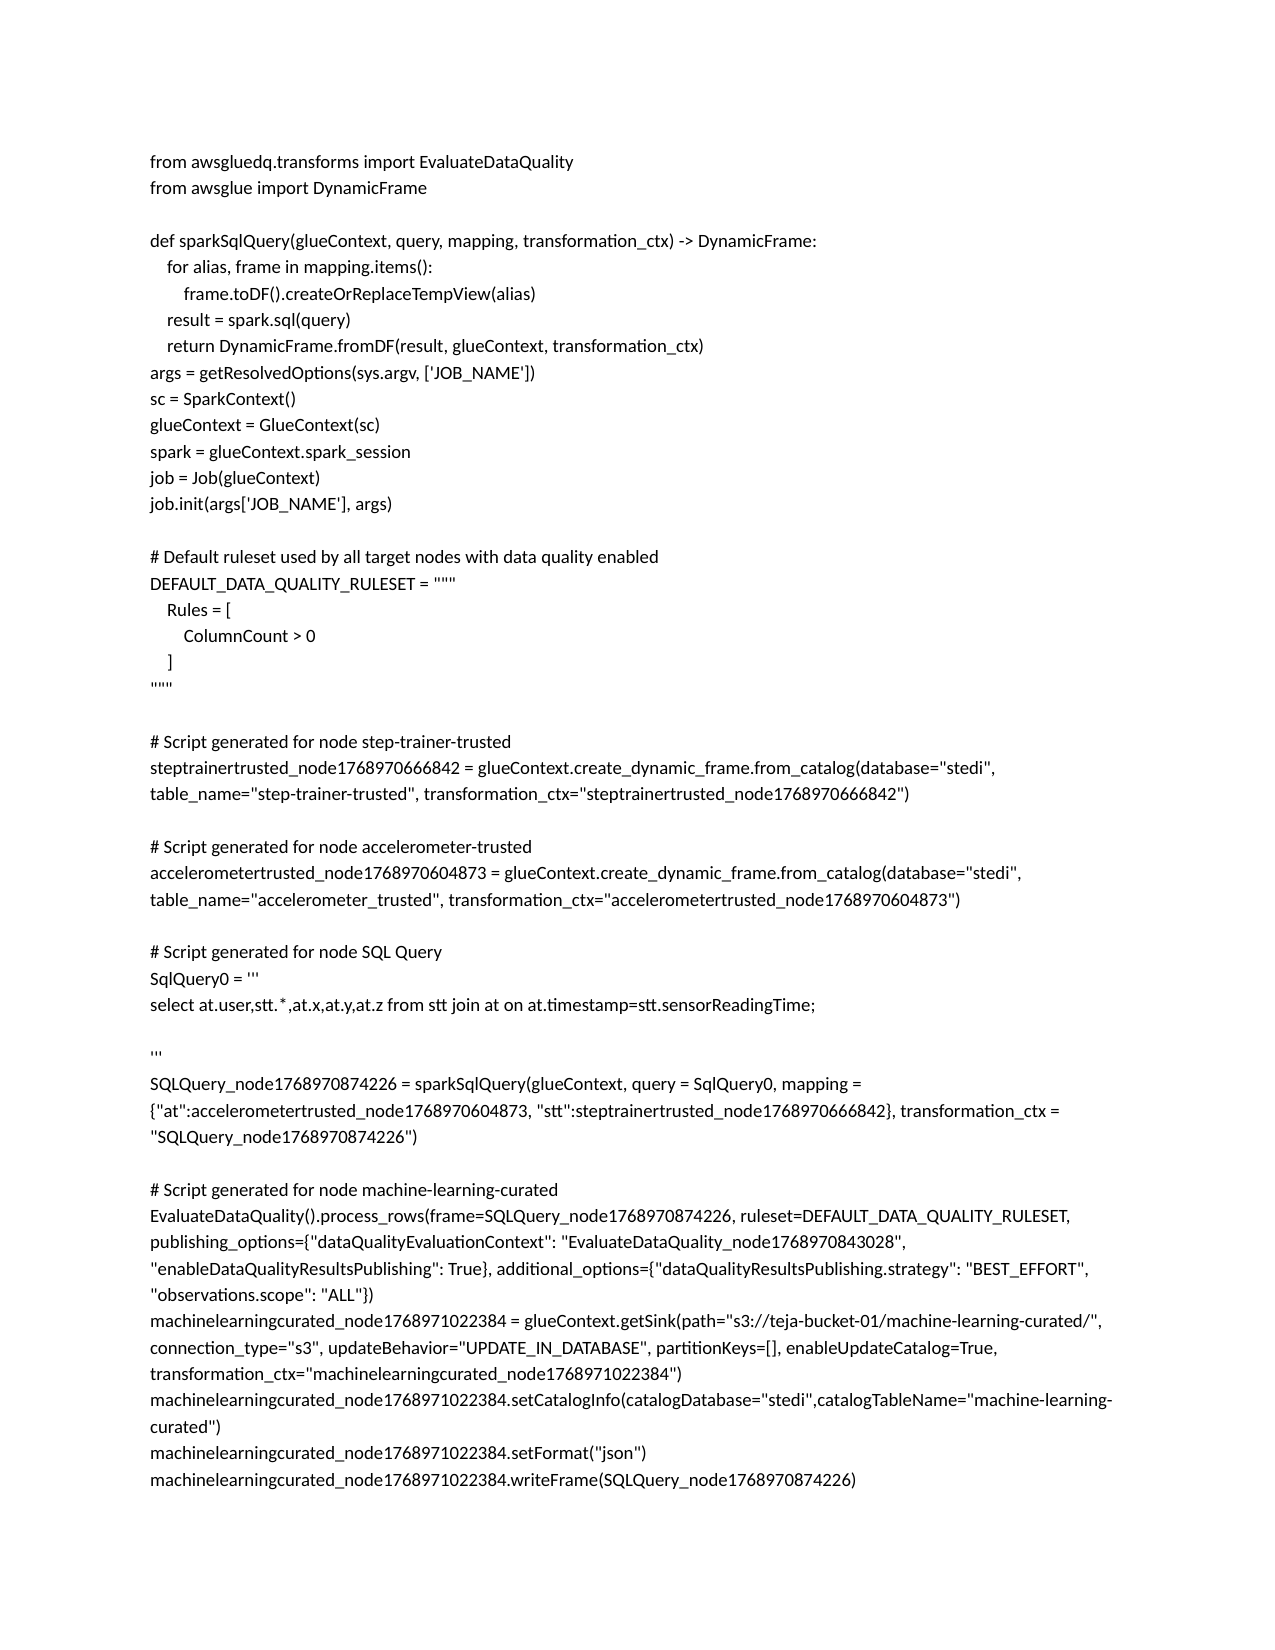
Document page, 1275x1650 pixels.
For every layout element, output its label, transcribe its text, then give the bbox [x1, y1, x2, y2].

text # Script generated for node accelerometer-trusted [150, 835, 1125, 858]
text result = spark.sql(query) [150, 308, 1125, 331]
text DEFAULT_DATA_QUALITY_RULESET = """ [150, 572, 1125, 594]
text # Script generated for node step-trainer-trusted [150, 730, 1125, 753]
text Rules = [ [150, 598, 1125, 621]
text args = getResolvedOptions(sys.argv, ['JOB_NAME']) [150, 361, 1125, 384]
text return DynamicFrame.fromDF(result, glueContext, transformation_ctx) [150, 334, 1125, 357]
text machinelearningcurated_node1768971022384 = glueContext.getSink(path="s3://teja-bucket-01/machine-learning-curated/", connection_type="s3", updateBehavior="UPDATE_IN_DATABASE", partitionKeys=[], enableUpdateCatalog=True, transformation_ctx="machinelearningcurated_node1768971022384") [150, 1309, 1125, 1385]
text sc = SparkContext() [150, 387, 1125, 410]
text select at.user,stt.*,at.x,at.y,at.z from stt join at on at.timestamp=stt.sensorReadingTime; [150, 993, 1125, 1016]
text ColumnCount > 0 [150, 624, 1125, 647]
text from awsglue import DynamicFrame [150, 176, 1125, 199]
text def sparkSqlQuery(glueContext, query, mapping, transformation_ctx) -> DynamicFrame: [150, 229, 1125, 252]
text job.init(args['JOB_NAME'], args) [150, 493, 1125, 516]
text machinelearningcurated_node1768971022384.writeFrame(SQLQuery_node1768970874226) [150, 1468, 1125, 1491]
text ] [150, 651, 1125, 674]
text machinelearningcurated_node1768971022384.setFormat("json") [150, 1441, 1125, 1464]
text # Default ruleset used by all target nodes with data quality enabled [150, 545, 1125, 568]
text # Script generated for node machine-learning-curated [150, 1178, 1125, 1201]
text EvaluateDataQuality().process_rows(frame=SQLQuery_node1768970874226, ruleset=DEFAULT_DATA_QUALITY_RULESET, publishing_options={"dataQualityEvaluationContext": "EvaluateDataQuality_node1768970843028", "enableDataQualityResultsPublishing": True}, additional_options={"dataQualityResultsPublishing.strategy": "BEST_EFFORT", "observations.scope": "ALL"}) [150, 1204, 1125, 1306]
text SQLQuery_node1768970874226 = sparkSqlQuery(glueContext, query = SqlQuery0, mapping = {"at":accelerometertrusted_node1768970604873, "stt":steptrainertrusted_node1768970666842}, transformation_ctx = "SQLQuery_node1768970874226") [150, 1072, 1125, 1148]
text job = Job(glueContext) [150, 466, 1125, 489]
text for alias, frame in mapping.items(): [150, 255, 1125, 278]
text from awsgluedq.transforms import EvaluateDataQuality [150, 150, 1125, 173]
text glueContext = GlueContext(sc) [150, 413, 1125, 436]
text steptrainertrusted_node1768970666842 = glueContext.create_dynamic_frame.from_catalog(database="stedi", table_name="step-trainer-trusted", transformation_ctx="steptrainertrusted_node1768970666842") [150, 756, 1125, 805]
text SqlQuery0 = ''' [150, 967, 1125, 990]
text ''' [150, 1046, 1125, 1069]
text accelerometertrusted_node1768970604873 = glueContext.create_dynamic_frame.from_catalog(database="stedi", table_name="accelerometer_trusted", transformation_ctx="accelerometertrusted_node1768970604873") [150, 862, 1125, 911]
text """ [150, 677, 1125, 700]
text # Script generated for node SQL Query [150, 941, 1125, 963]
text spark = glueContext.spark_session [150, 440, 1125, 463]
text frame.toDF().createOrReplaceTempView(alias) [150, 282, 1125, 305]
text machinelearningcurated_node1768971022384.setCatalogInfo(catalogDatabase="stedi",catalogTableName="machine-learning-curated") [150, 1389, 1125, 1438]
